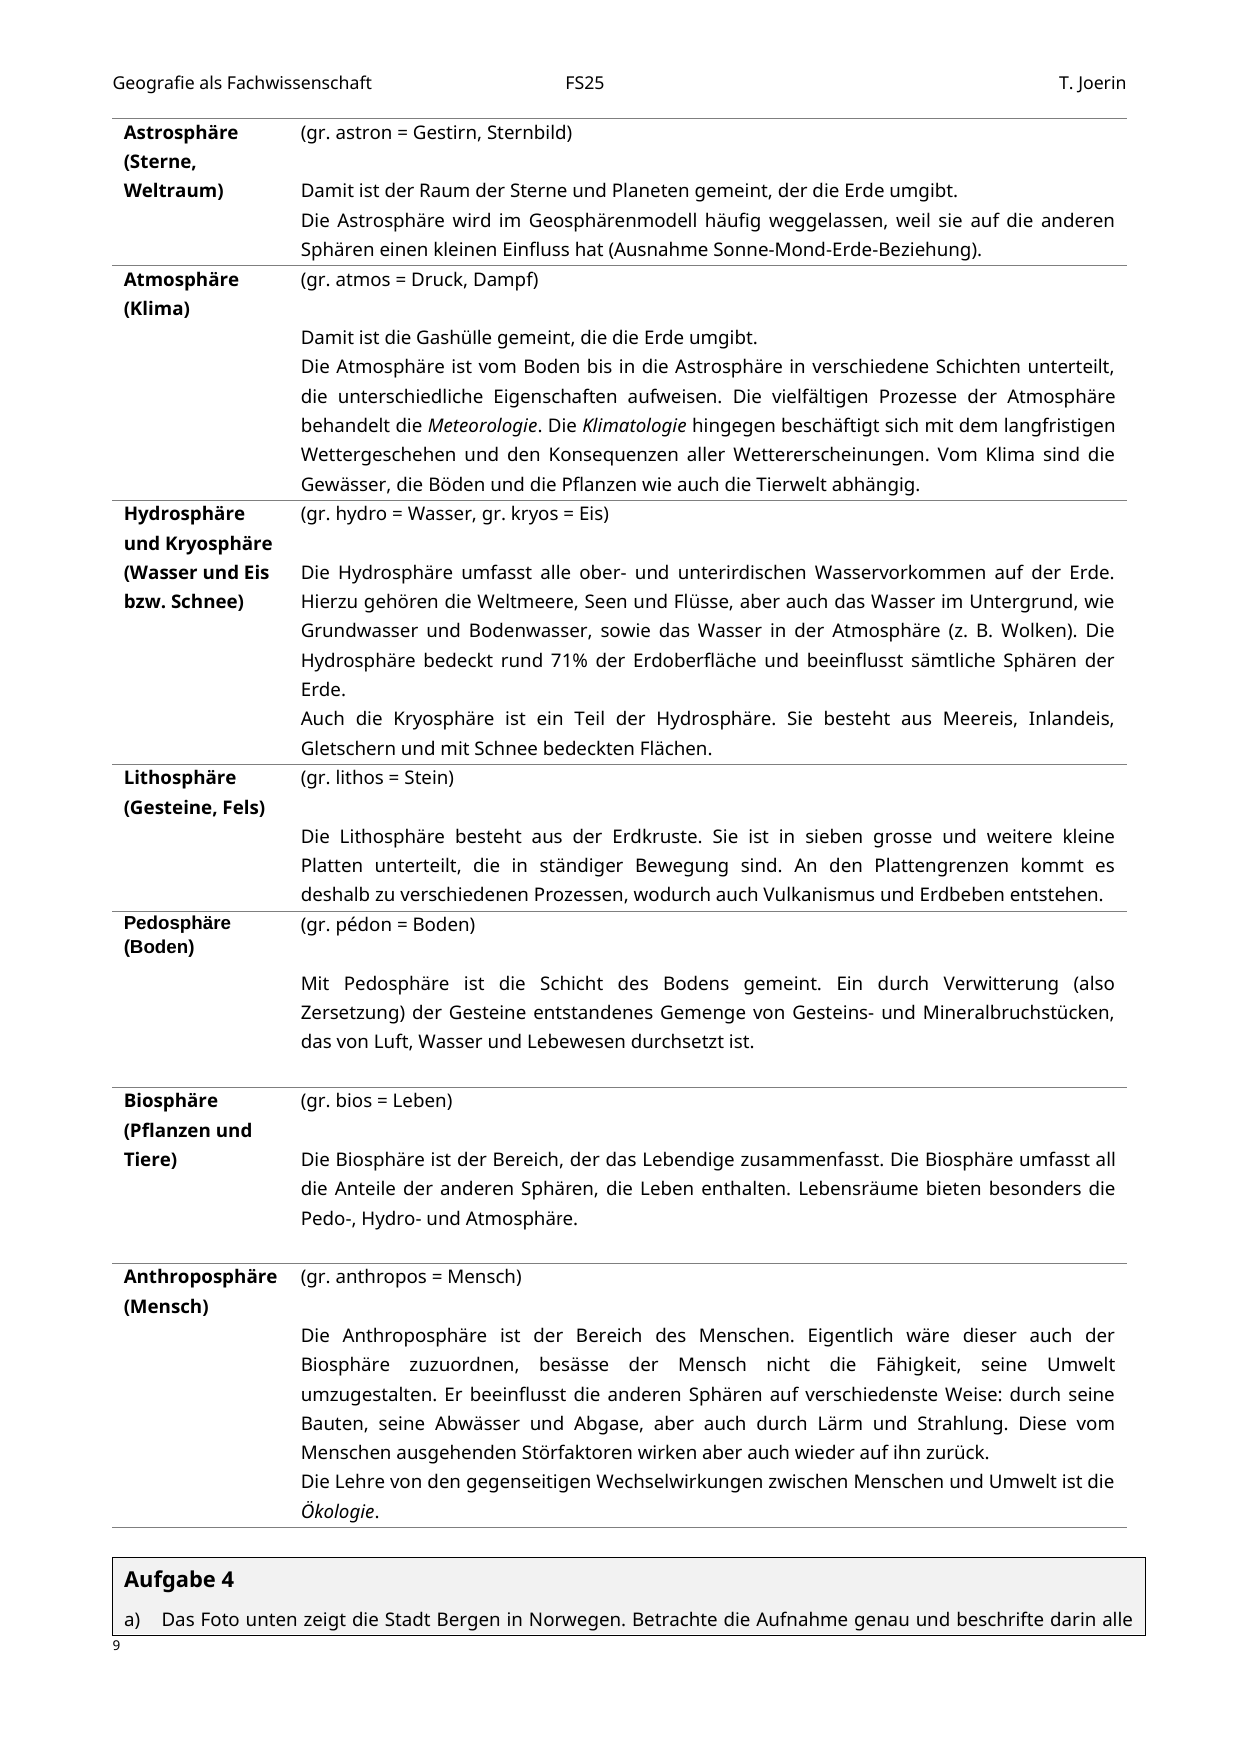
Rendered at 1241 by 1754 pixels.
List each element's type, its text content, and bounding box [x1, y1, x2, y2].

table_cell (gr. bios = Leben) Die Biosphäre ist der Bereich, der das Lebendige zusammenfasst. Die Biosphäre umfasst all die Anteile der anderen Sphären, die Leben enthalten. Lebensräume bieten besonders die Pedo-, Hydro- und Atmosphäre. [289, 1088, 1127, 1263]
table_cell Hydrosphäre und Kryosphäre (Wasser und Eis bzw. Schnee) [112, 501, 289, 764]
table_cell (gr. anthropos = Mensch) Die Anthroposphäre ist der Bereich des Menschen. Eigentlich wäre dieser auch der Biosphäre zuzuordnen, besässe der Mensch nicht die Fähigkeit, seine Umwelt umzugestalten. Er beeinflusst die anderen Sphären auf verschiedenste Weise: durch seine Bauten, seine Abwässer und Abgase, aber auch durch Lärm und Strahlung. Diese vom Menschen ausgehenden Störfaktoren wirken aber auch wieder auf ihn zurück. Die Lehre von den gegenseitigen Wechselwirkungen zwischen Menschen und Umwelt ist die Ökologie. [289, 1264, 1127, 1527]
table_cell Pedosphäre (Boden) [112, 912, 289, 1087]
table_cell Lithosphäre (Gesteine, Fels) [112, 765, 289, 911]
table_cell Atmosphäre (Klima) [112, 266, 289, 500]
table_header Astrosphäre (Sterne, Weltraum) [112, 119, 289, 265]
table_cell (gr. pédon = Boden) Mit Pedosphäre ist die Schicht des Bodens gemeint. Ein durch Verwitterung (also Zersetzung) der Gesteine entstandenes Gemenge von Gesteins- und Mineralbruchstücken, das von Luft, Wasser und Lebewesen durchsetzt ist. [289, 912, 1127, 1087]
table_header (gr. astron = Gestirn, Sternbild) Damit ist der Raum der Sterne und Planeten gemeint, der die Erde umgibt. Die Astrosphäre wird im Geosphärenmodell häufig weggelassen, weil sie auf die anderen Sphären einen kleinen Einfluss hat (Ausnahme Sonne-Mond-Erde-Beziehung). [289, 119, 1127, 265]
table_cell (gr. hydro = Wasser, gr. kryos = Eis) Die Hydrosphäre umfasst alle ober- und unterirdischen Wasservorkommen auf der Erde. Hierzu gehören die Weltmeere, Seen und Flüsse, aber auch das Wasser im Untergrund, wie Grundwasser und Bodenwasser, sowie das Wasser in der Atmosphäre (z. B. Wolken). Die Hydrosphäre bedeckt rund 71% der Erdoberfläche und beeinflusst sämtliche Sphären der Erde. Auch die Kryosphäre ist ein Teil der Hydrosphäre. Sie besteht aus Meereis, Inlandeis, Gletschern und mit Schnee bedeckten Flächen. [289, 501, 1127, 764]
table_cell (gr. atmos = Druck, Dampf) Damit ist die Gashülle gemeint, die die Erde umgibt. Die Atmosphäre ist vom Boden bis in die Astrosphäre in verschiedene Schichten unterteilt, die unterschiedliche Eigenschaften aufweisen. Die vielfältigen Prozesse der Atmosphäre behandelt die Meteorologie. Die Klimatologie hingegen beschäftigt sich mit dem langfristigen Wettergeschehen und den Konsequenzen aller Wettererscheinungen. Vom Klima sind die Gewässer, die Böden und die Pflanzen wie auch die Tierwelt abhängig. [289, 266, 1127, 500]
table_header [113, 1558, 1145, 1634]
table_cell Biosphäre (Pflanzen und Tiere) [112, 1088, 289, 1263]
table_cell Anthroposphäre (Mensch) [112, 1264, 289, 1527]
table_cell (gr. lithos = Stein) Die Lithosphäre besteht aus der Erdkruste. Sie ist in sieben grosse und weitere kleine Platten unterteilt, die in ständiger Bewegung sind. An den Plattengrenzen kommt es deshalb zu verschiedenen Prozessen, wodurch auch Vulkanismus und Erdbeben entstehen. [289, 765, 1127, 911]
